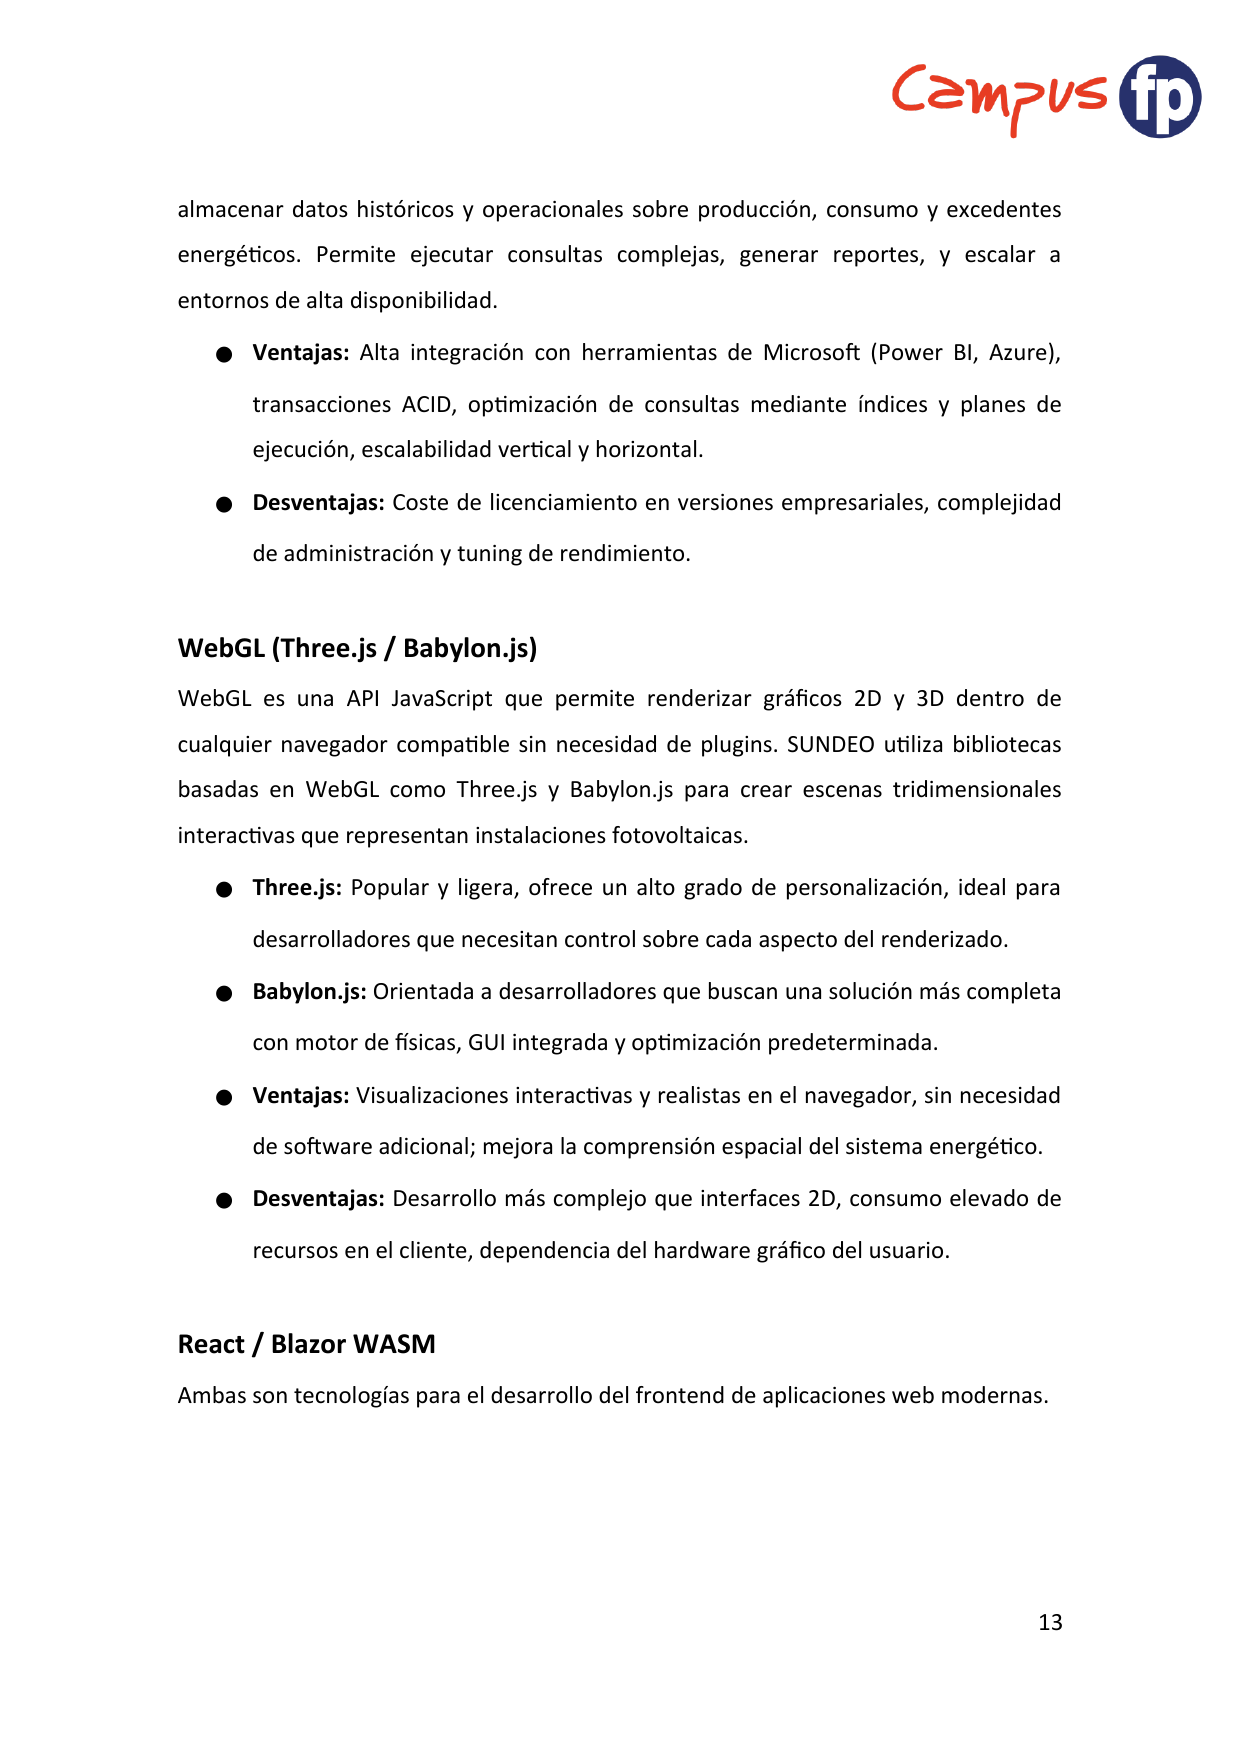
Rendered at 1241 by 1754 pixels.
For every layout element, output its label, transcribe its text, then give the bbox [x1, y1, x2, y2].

list Ventajas: Visualizaciones interactivas y realistas en el navegador, sin necesidad de software adicional; mejora la comprensión espacial del sistema energético. [215, 1072, 1063, 1161]
list Desventajas: Coste de licenciamiento en versiones empresariales, complejidad de administración y tuning de rendimiento. [215, 479, 1063, 568]
list Ventajas: Alta integración con herramientas de Microsoft (Power BI, Azure), transacciones ACID, optimización de consultas mediante índices y planes de ejecución, escalabilidad vertical y horizontal. [215, 330, 1063, 464]
list Three.js: Popular y ligera, ofrece un alto grado de personalización, ideal para desarrolladores que necesitan control sobre cada aspecto del renderizado. [215, 865, 1063, 953]
list Babylon.js: Orientada a desarrolladores que buscan una solución más completa con motor de físicas, GUI integrada y optimización predeterminada. [215, 969, 1063, 1057]
list Desventajas: Desarrollo más complejo que interfaces 2D, consumo elevado de recursos en el cliente, dependencia del hardware gráfico del usuario. [215, 1176, 1063, 1264]
text Ambas son tecnologías para el desarrollo del frontend de aplicaciones web modernas. [177, 1379, 1063, 1409]
subtitle React / Blazor WASM [177, 1325, 1063, 1361]
picture [880, 25, 1215, 168]
subtitle WebGL (Three.js / Babylon.js) [177, 629, 1063, 664]
text WebGL es una API JavaScript que permite renderizar gráficos 2D y 3D dentro de cualquier navegador compatible sin necesidad de plugins. SUNDEO utiliza bibliotecas basadas en WebGL como Three.js y Babylon.js para crear escenas tridimensionales interactivas que representan instalaciones fotovoltaicas. [177, 682, 1063, 850]
